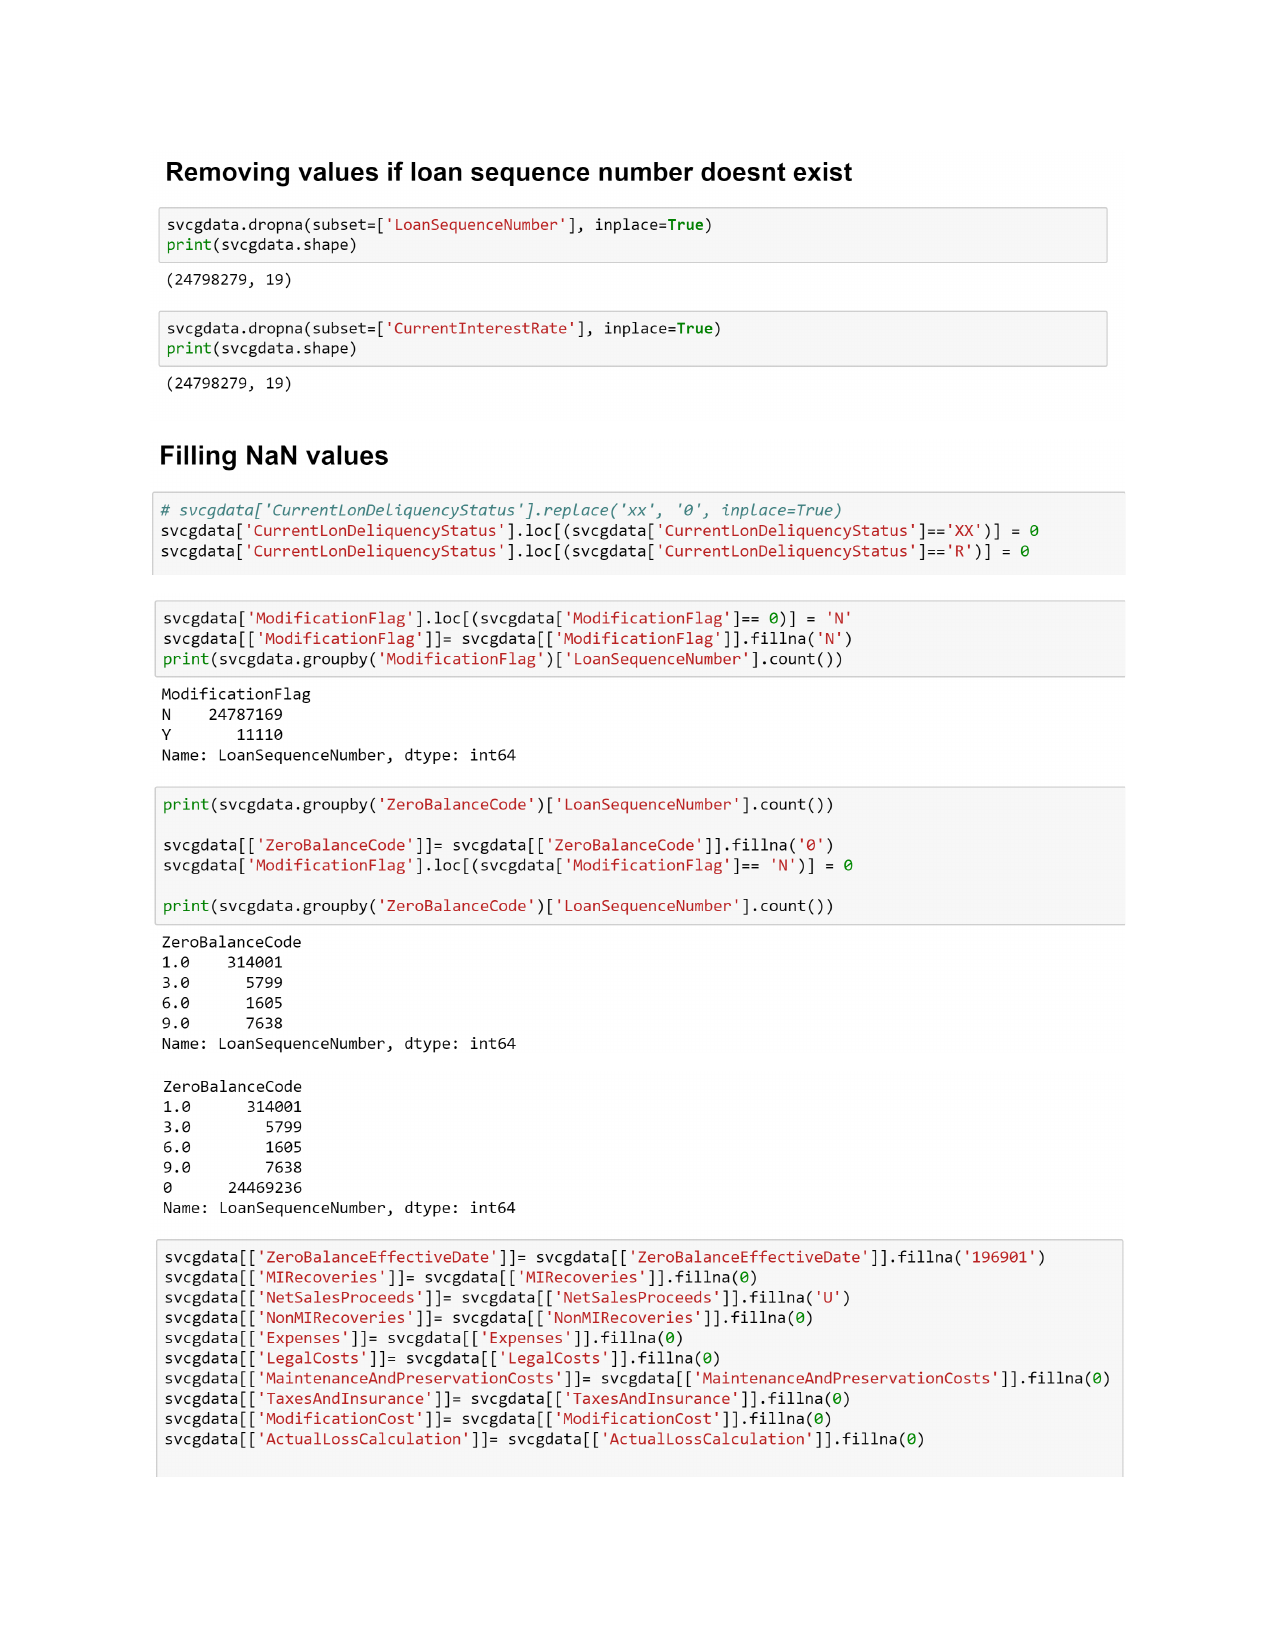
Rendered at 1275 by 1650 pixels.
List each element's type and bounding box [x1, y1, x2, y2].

picture [150, 1071, 1125, 1477]
picture [150, 593, 1125, 1053]
picture [150, 150, 1125, 421]
picture [150, 439, 1125, 575]
